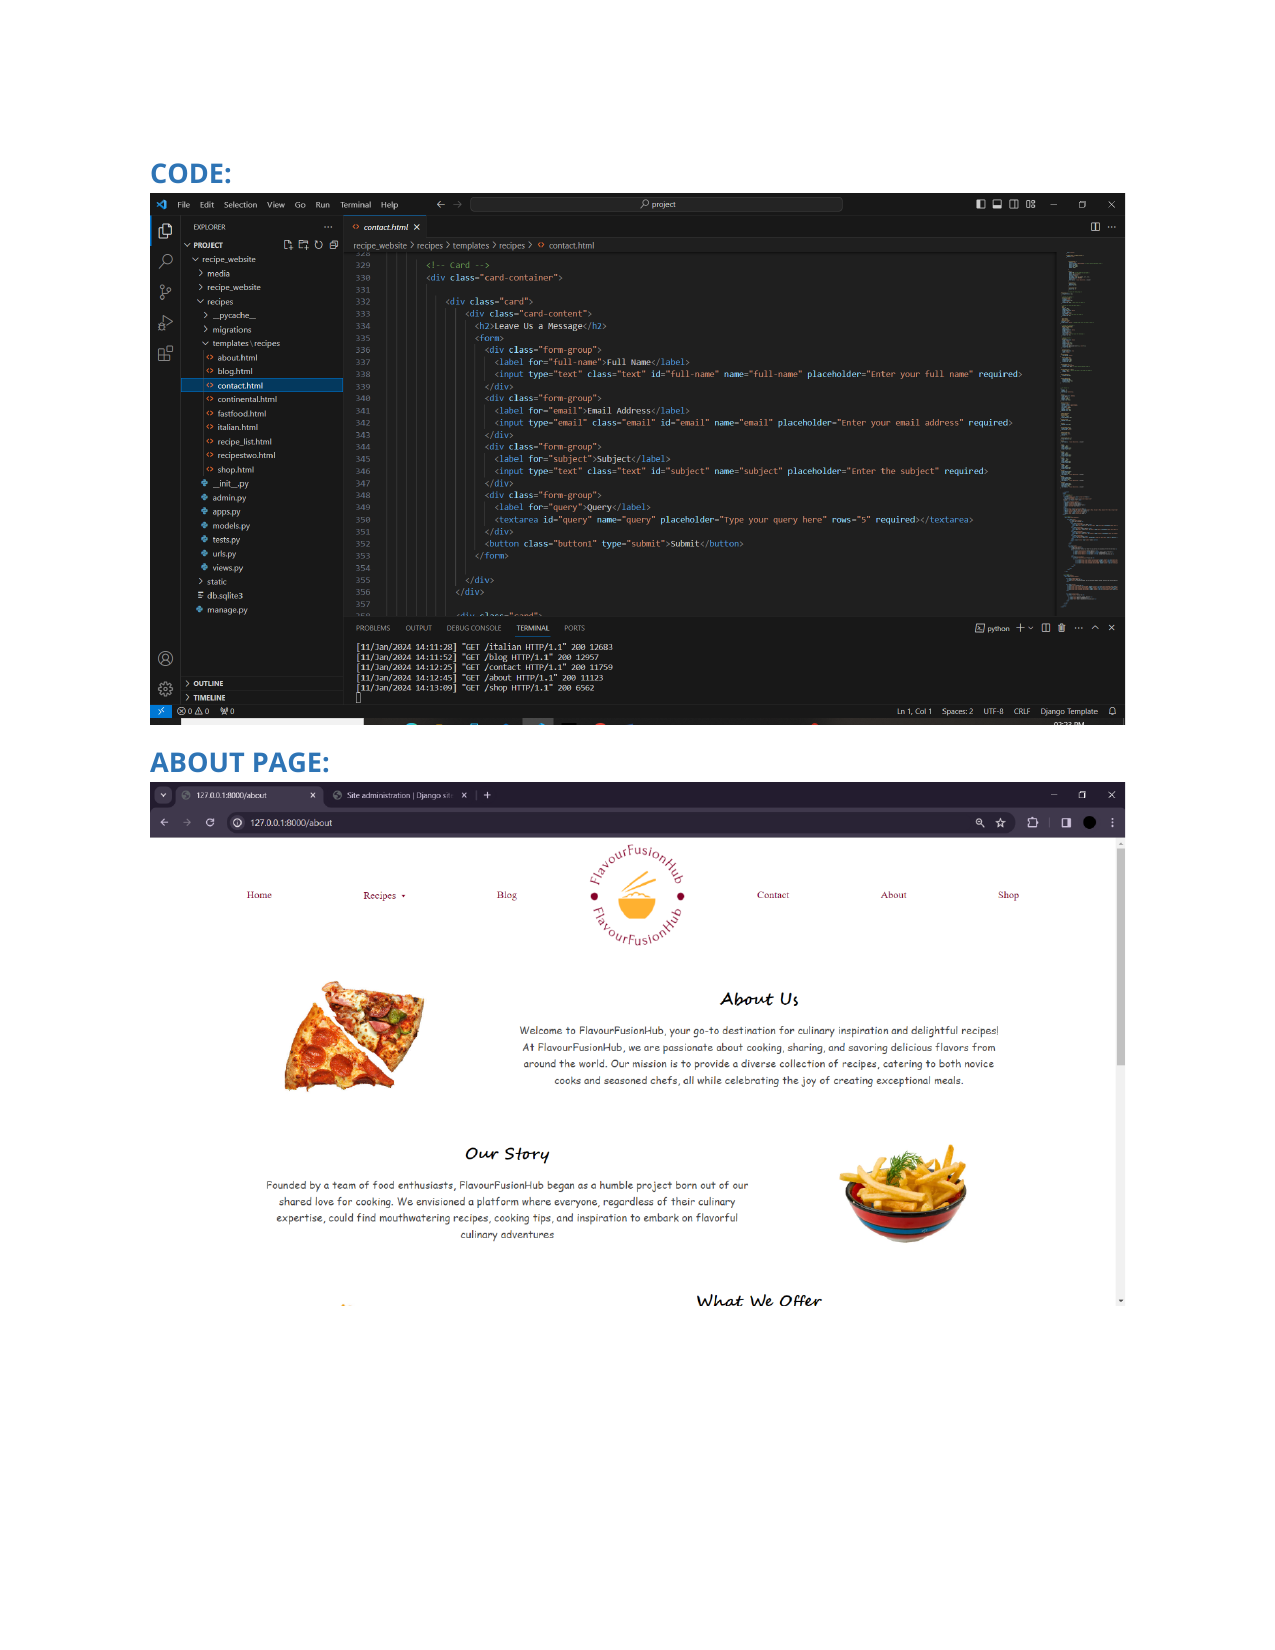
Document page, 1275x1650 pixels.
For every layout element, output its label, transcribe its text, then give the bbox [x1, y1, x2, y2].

subtitle CODE: [150, 154, 1125, 191]
picture [150, 193, 1125, 725]
picture [150, 782, 1125, 1306]
subtitle ABOUT PAGE: [150, 743, 1125, 780]
